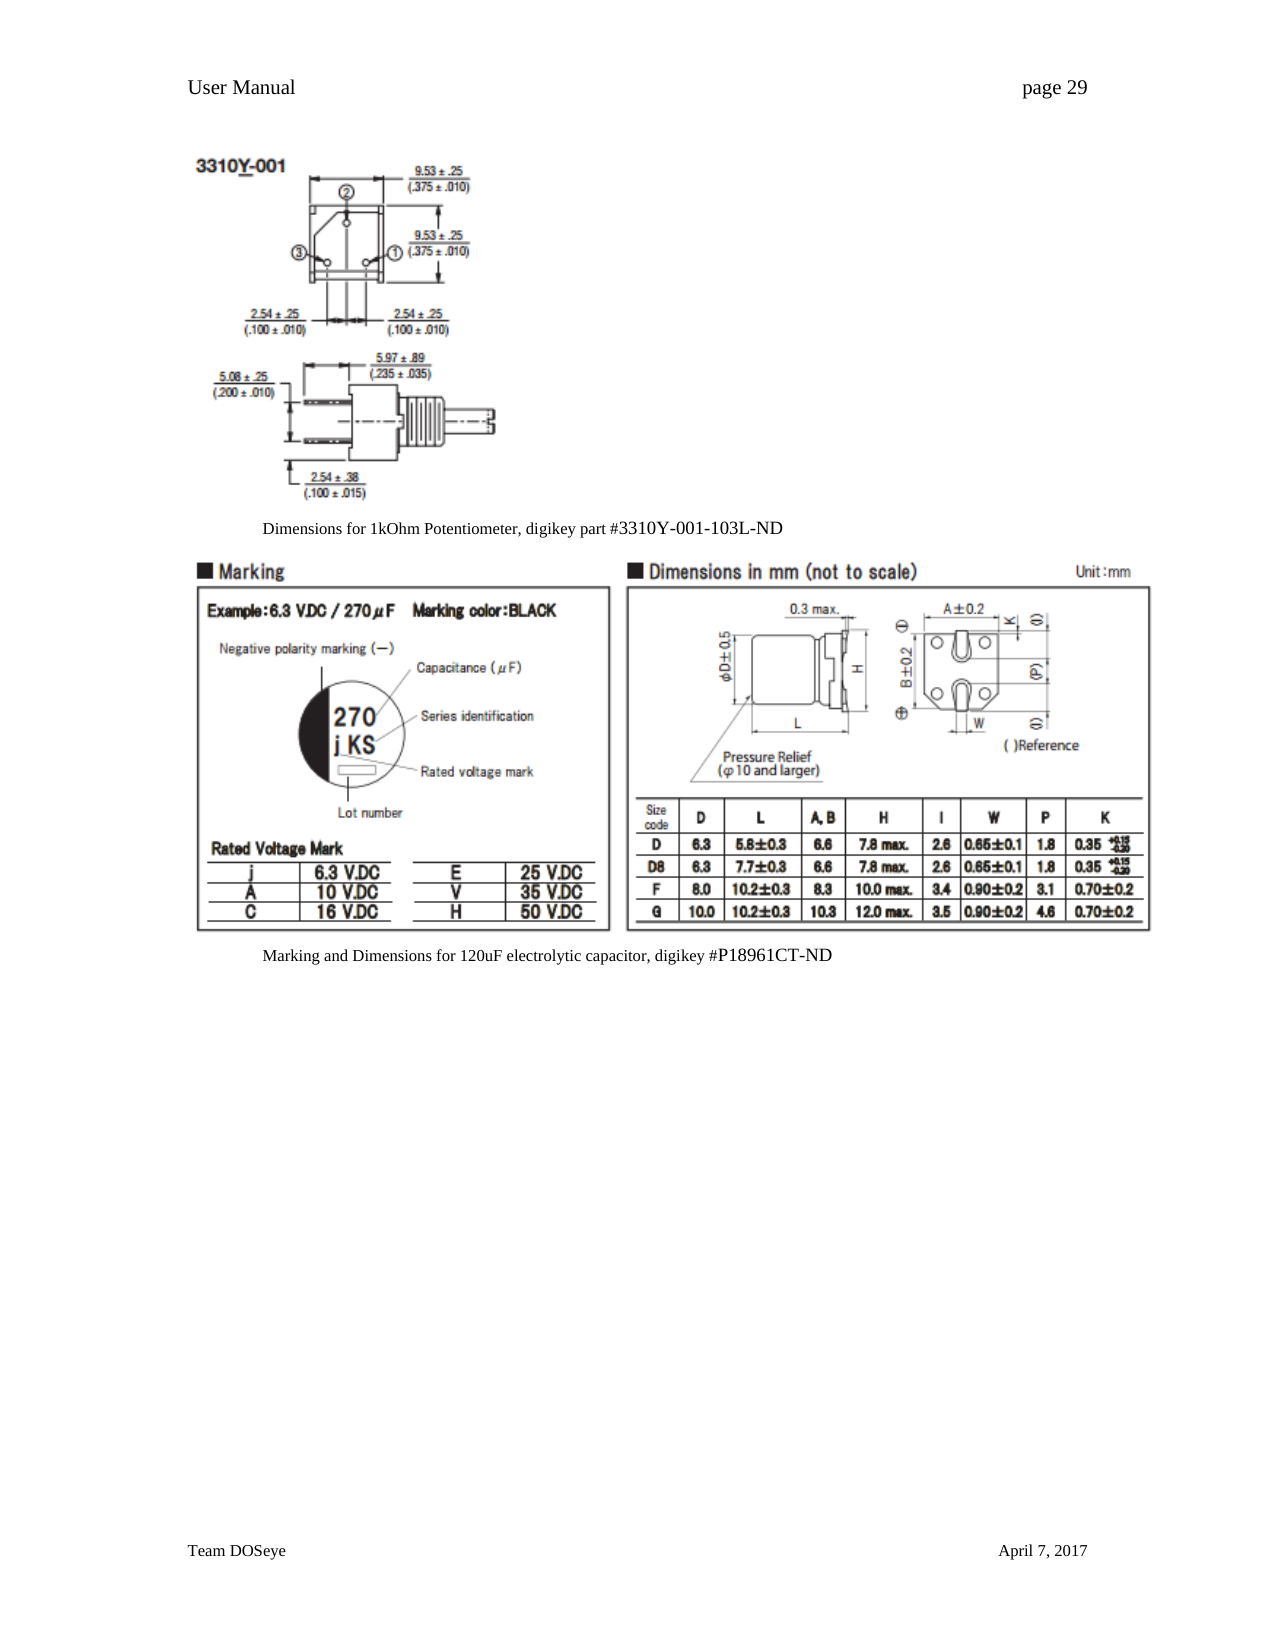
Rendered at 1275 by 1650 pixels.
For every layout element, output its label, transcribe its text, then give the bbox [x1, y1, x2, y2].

text Dimensions for 1kOhm Potentiometer, digikey part #3310Y-001-103L-ND [187, 517, 1087, 539]
text Marking and Dimensions for 120uF electrolytic capacitor, digikey #P18961CT-ND [187, 944, 1087, 965]
picture [187, 557, 1163, 944]
picture [187, 150, 535, 518]
